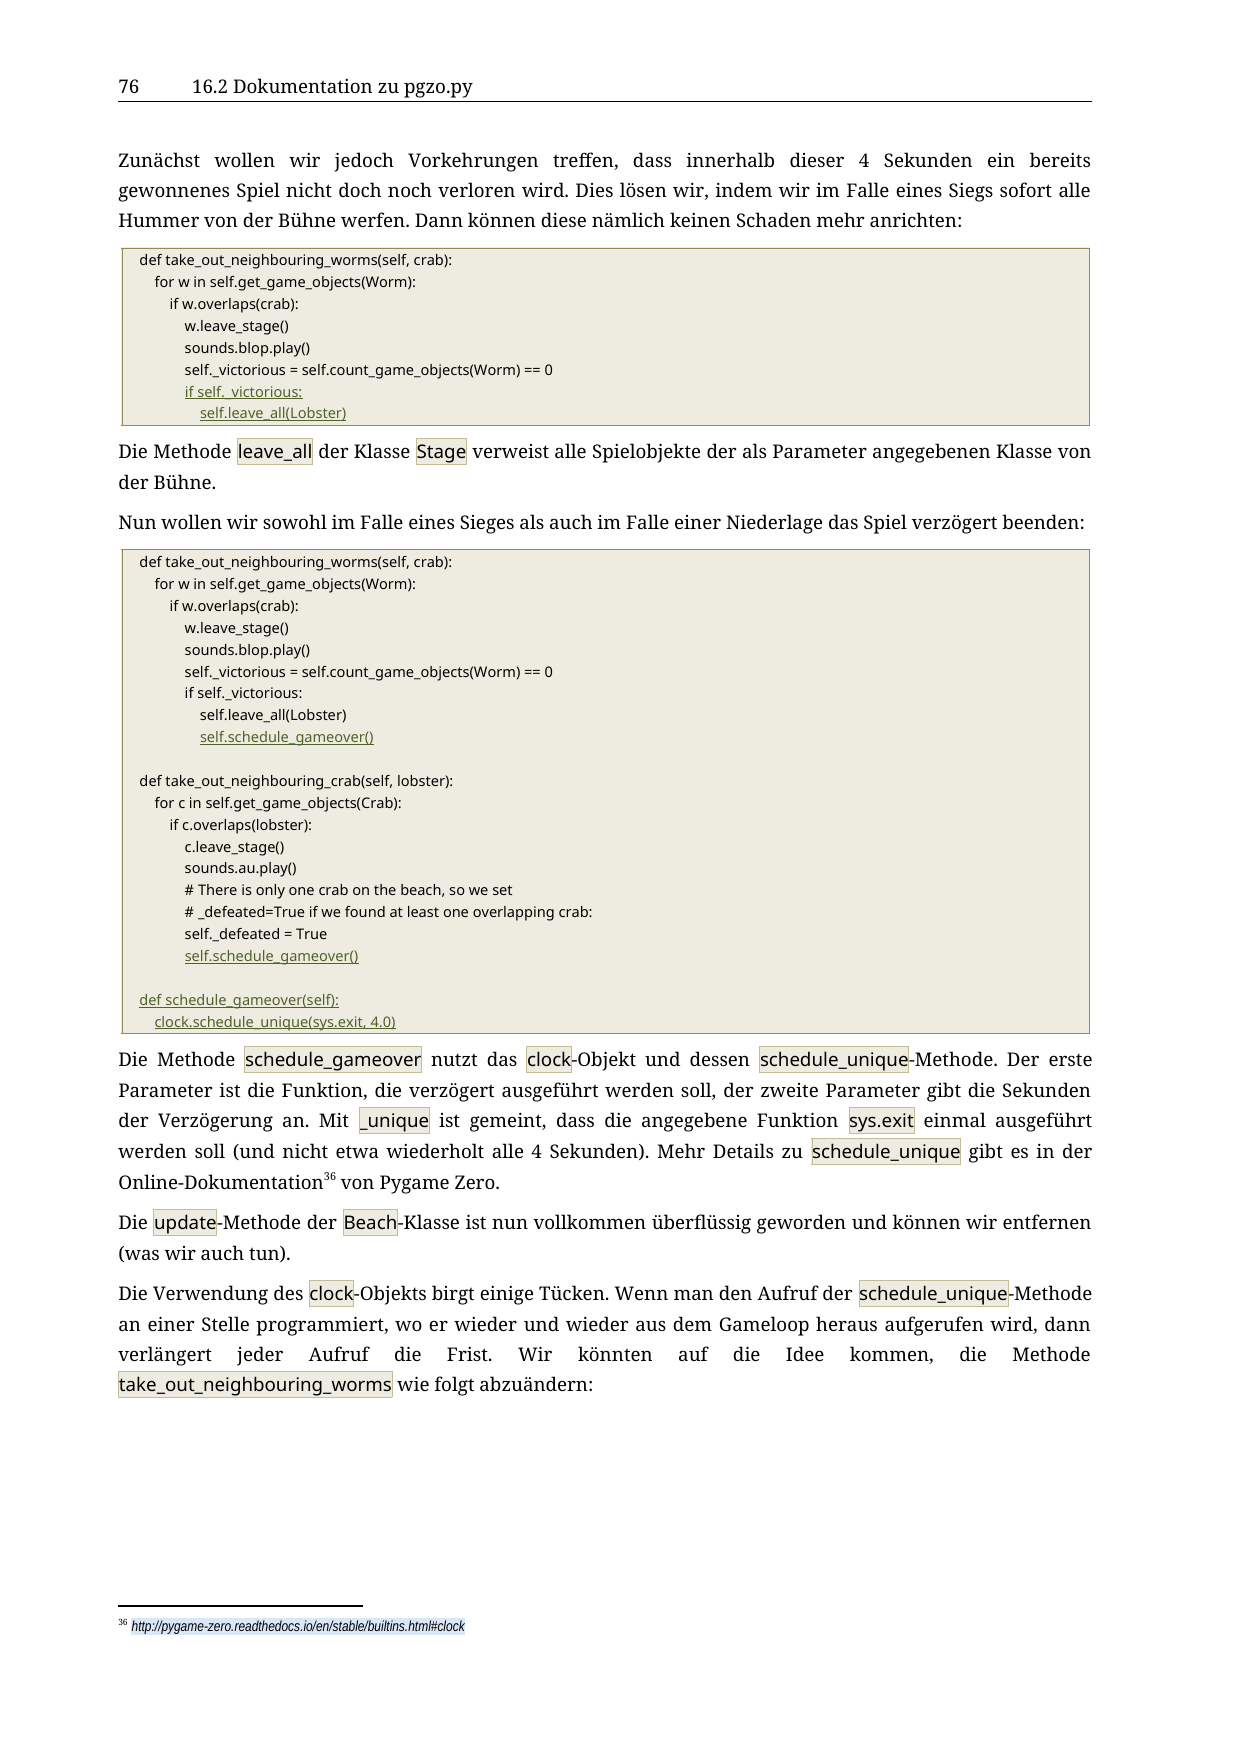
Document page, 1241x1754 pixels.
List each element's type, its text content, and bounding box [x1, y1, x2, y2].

text self.leave_all(Lobster) [123, 401, 1089, 425]
text Zunächst wollen wir jedoch Vorkehrungen treffen, dass innerhalb dieser 4 Sekunden ein bereits gewonnenes Spiel nicht doch noch verloren wird. Dies lösen wir, indem wir im Falle eines Siegs sofort alle Hummer von der Bühne werfen. Dann können diese nämlich keinen Schaden mehr anrichten: [118, 148, 1092, 233]
text sounds.blop.play() [123, 335, 1089, 357]
text Die Methode leave_all der Klasse Stage verweist alle Spielobjekte der als Parameter angegebenen Klasse von der Bühne. [118, 438, 1092, 494]
text self._defeated = True [123, 921, 1089, 943]
text sounds.blop.play() [123, 637, 1089, 659]
text # _defeated=True if we found at least one overlapping crab: [123, 899, 1089, 921]
text if w.overlaps(crab): [123, 593, 1089, 615]
text w.leave_stage() [123, 615, 1089, 637]
text self._victorious = self.count_game_objects(Worm) == 0 [123, 659, 1089, 681]
text if c.overlaps(lobster): [123, 812, 1089, 834]
text Nun wollen wir sowohl im Falle eines Sieges als auch im Falle einer Niederlage das Spiel verzögert beenden: [118, 509, 1092, 535]
text Die Verwendung des clock-Objekts birgt einige Tücken. Wenn man den Aufruf der schedule_unique-Methode an einer Stelle programmiert, wo er wieder und wieder aus dem Gameloop heraus aufgerufen wird, dann verlängert jeder Aufruf die Frist. Wir könnten auf die Idee kommen, die Methode take_out_neighbouring_worms wie folgt abzuändern: [118, 1280, 1092, 1397]
text def take_out_neighbouring_worms(self, crab): [123, 249, 1089, 269]
text clock.schedule_unique(sys.exit, 4.0) [123, 1009, 1089, 1033]
text if self._victorious: [123, 681, 1089, 702]
text Die Methode schedule_gameover nutzt das clock-Objekt und dessen schedule_unique-Methode. Der erste Parameter ist die Funktion, die verzögert ausgeführt werden soll, der zweite Parameter gibt die Sekunden der Verzögerung an. Mit _unique ist gemeint, dass die angegebene Funktion sys.exit einmal ausgeführt werden soll (und nicht etwa wiederholt alle 4 Sekunden). Mehr Details zu schedule_unique gibt es in der Online-Dokumentation von Pygame Zero. [118, 1046, 1092, 1194]
text if self._victorious: [123, 379, 1089, 401]
text for w in self.get_game_objects(Worm): [123, 269, 1089, 291]
text def take_out_neighbouring_worms(self, crab): [123, 550, 1089, 571]
text sounds.au.play() [123, 856, 1089, 877]
text self.schedule_gameover() [123, 724, 1089, 746]
text if w.overlaps(crab): [123, 291, 1089, 313]
text for w in self.get_game_objects(Worm): [123, 571, 1089, 593]
text self._victorious = self.count_game_objects(Worm) == 0 [123, 357, 1089, 379]
text Die update-Methode der Beach-Klasse ist nun vollkommen überflüssig geworden und können wir entfernen (was wir auch tun). [118, 1209, 1092, 1266]
text def take_out_neighbouring_crab(self, lobster): [123, 768, 1089, 790]
text self.schedule_gameover() [123, 943, 1089, 965]
text w.leave_stage() [123, 313, 1089, 335]
text # There is only one crab on the beach, so we set [123, 877, 1089, 899]
text self.leave_all(Lobster) [123, 702, 1089, 724]
text def schedule_gameover(self): [123, 987, 1089, 1009]
text for c in self.get_game_objects(Crab): [123, 790, 1089, 812]
text c.leave_stage() [123, 834, 1089, 856]
